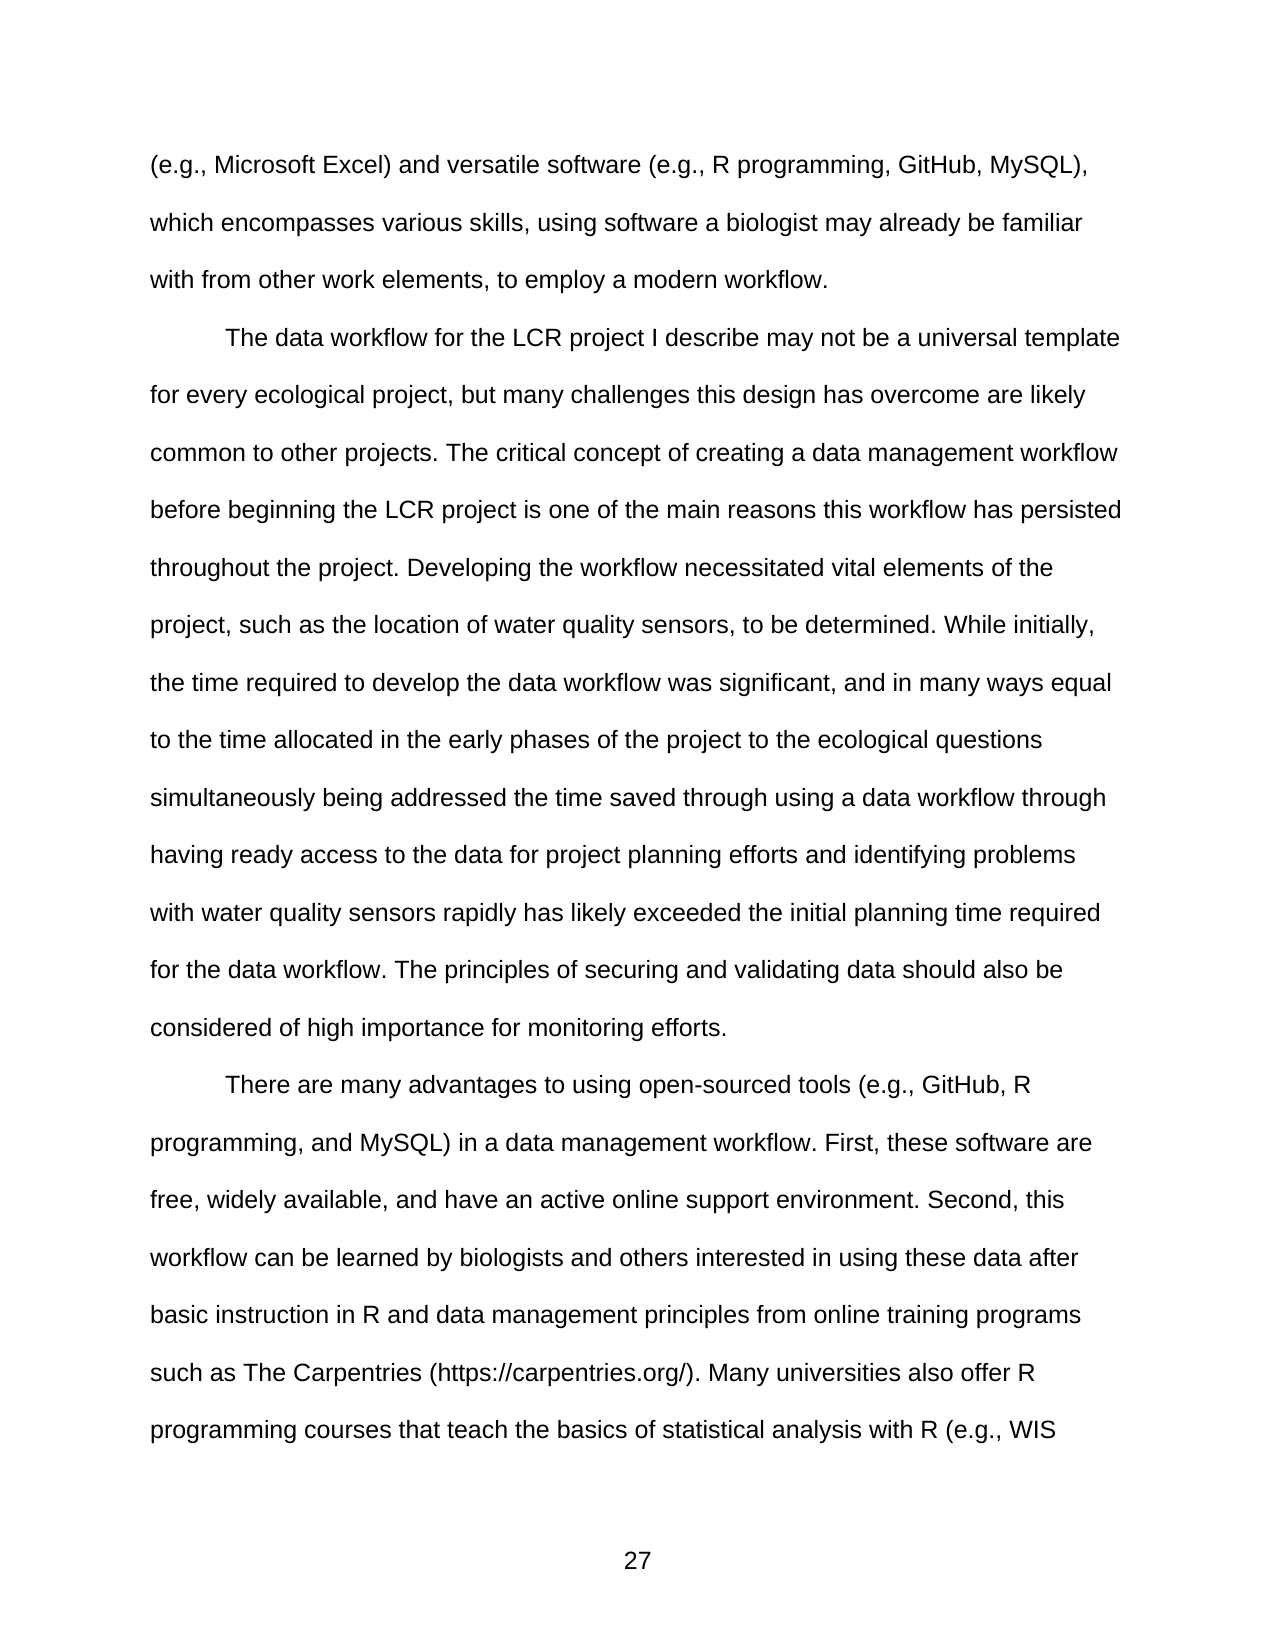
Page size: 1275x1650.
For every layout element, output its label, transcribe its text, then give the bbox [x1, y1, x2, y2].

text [150, 150, 1125, 294]
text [150, 1070, 1125, 1444]
text The data workflow for the LCR project I describe may not be a universal template for every ecological project, but many challenges this design has overcome are likely common to other projects. The critical concept of creating a data management workflow before beginning the LCR project is one of the main reasons this workflow has persisted throughout the project. Developing the workflow necessitated vital elements of the project, such as the location of water quality sensors, to be determined. While initially, the time required to develop the data workflow was significant, and in many ways equal to the time allocated in the early phases of the project to the ecological questions simultaneously being addressed the time saved through using a data workflow through having ready access to the data for project planning efforts and identifying problems with water quality sensors rapidly has likely exceeded the initial planning time required for the data workflow. The principles of securing and validating data should also be considered of high importance for monitoring efforts. [150, 322, 1125, 1041]
